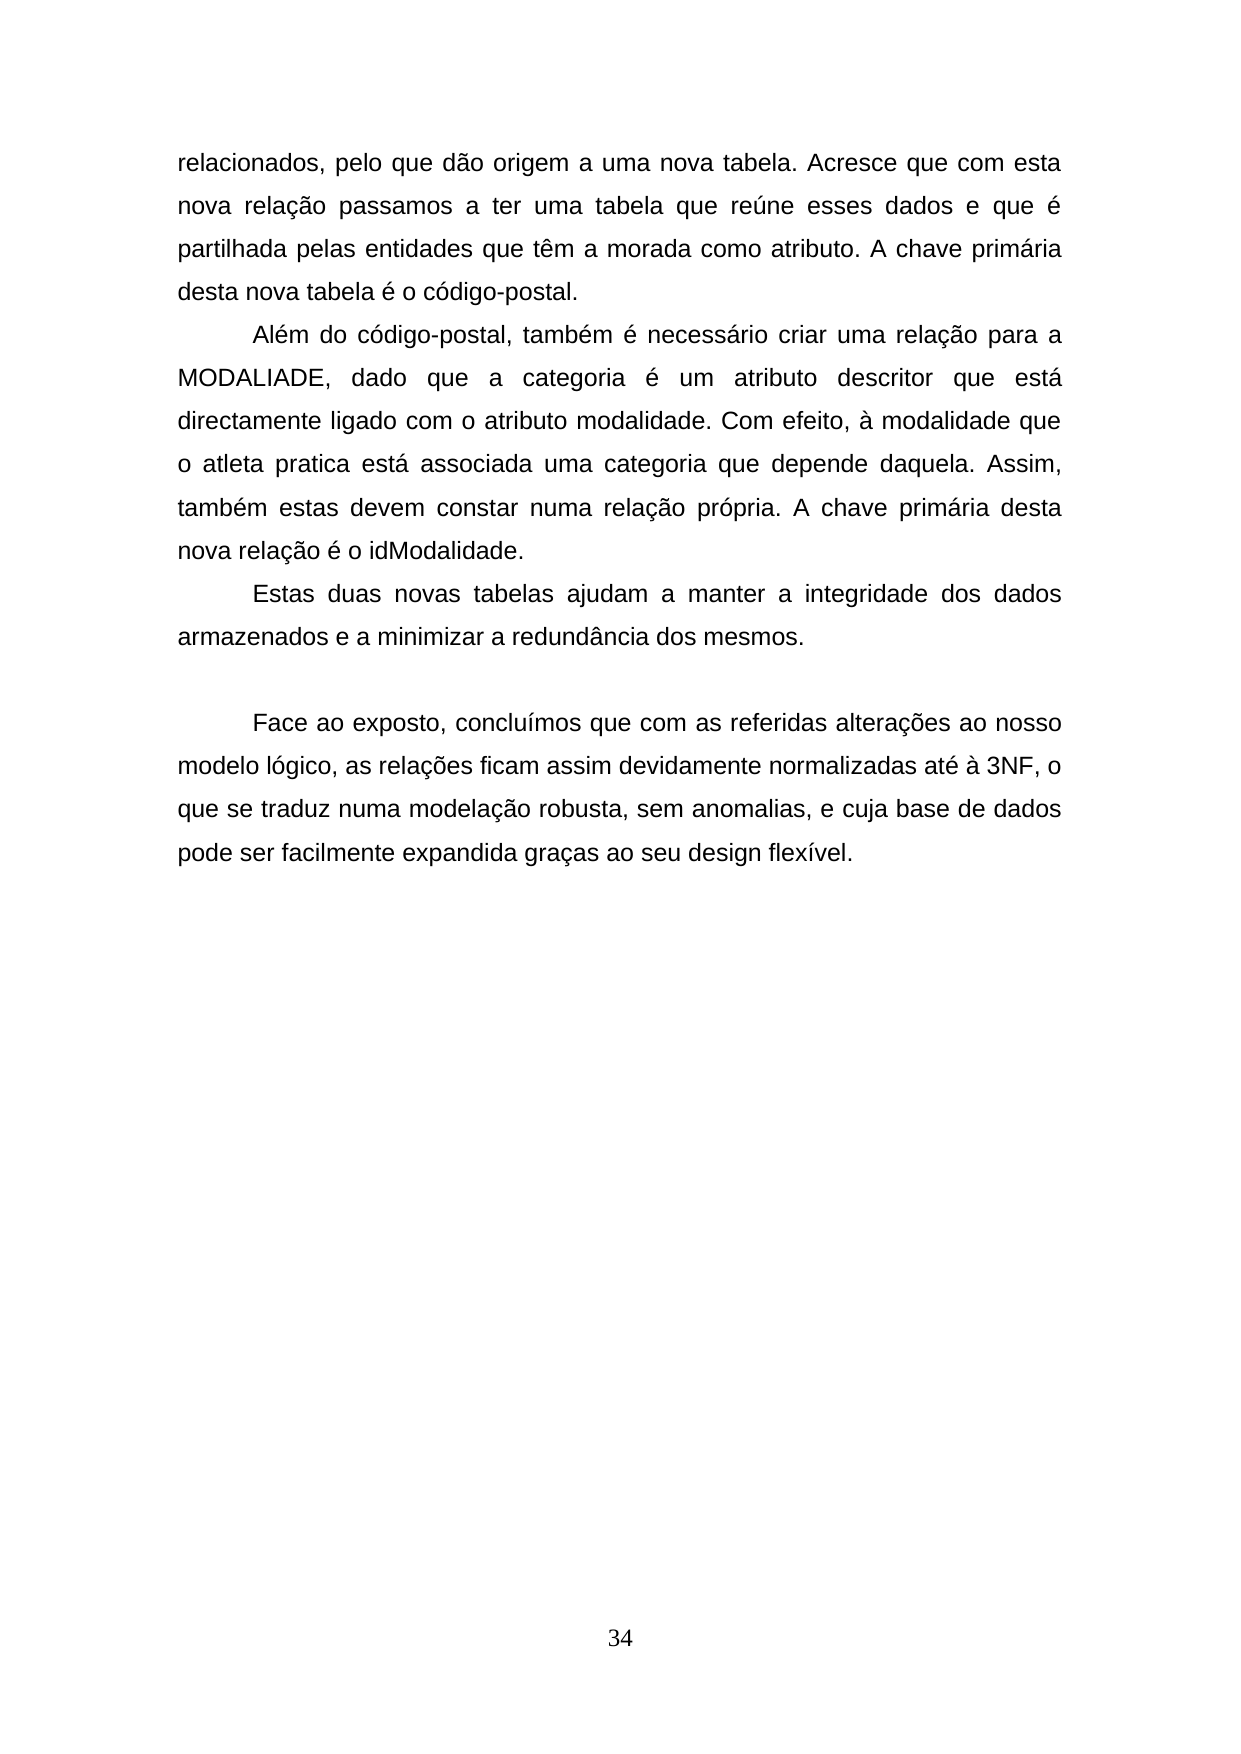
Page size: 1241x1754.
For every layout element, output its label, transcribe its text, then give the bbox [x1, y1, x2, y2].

text Além do código-postal, também é necessário criar uma relação para a MODALIADE, dado que a categoria é um atributo descritor que está directamente ligado com o atributo modalidade. Com efeito, à modalidade que o atleta pratica está associada uma categoria que depende daquela. Assim, também estas devem constar numa relação própria. A chave primária desta nova relação é o idModalidade. [177, 320, 1063, 564]
text Face ao exposto, concluímos que com as referidas alterações ao nosso modelo lógico, as relações ficam assim devidamente normalizadas até à 3NF, o que se traduz numa modelação robusta, sem anomalias, e cuja base de dados pode ser facilmente expandida graças ao seu design flexível. [177, 708, 1063, 866]
text Estas duas novas tabelas ajudam a manter a integridade dos dados armazenados e a minimizar a redundância dos mesmos. [177, 579, 1063, 651]
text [177, 148, 1063, 306]
